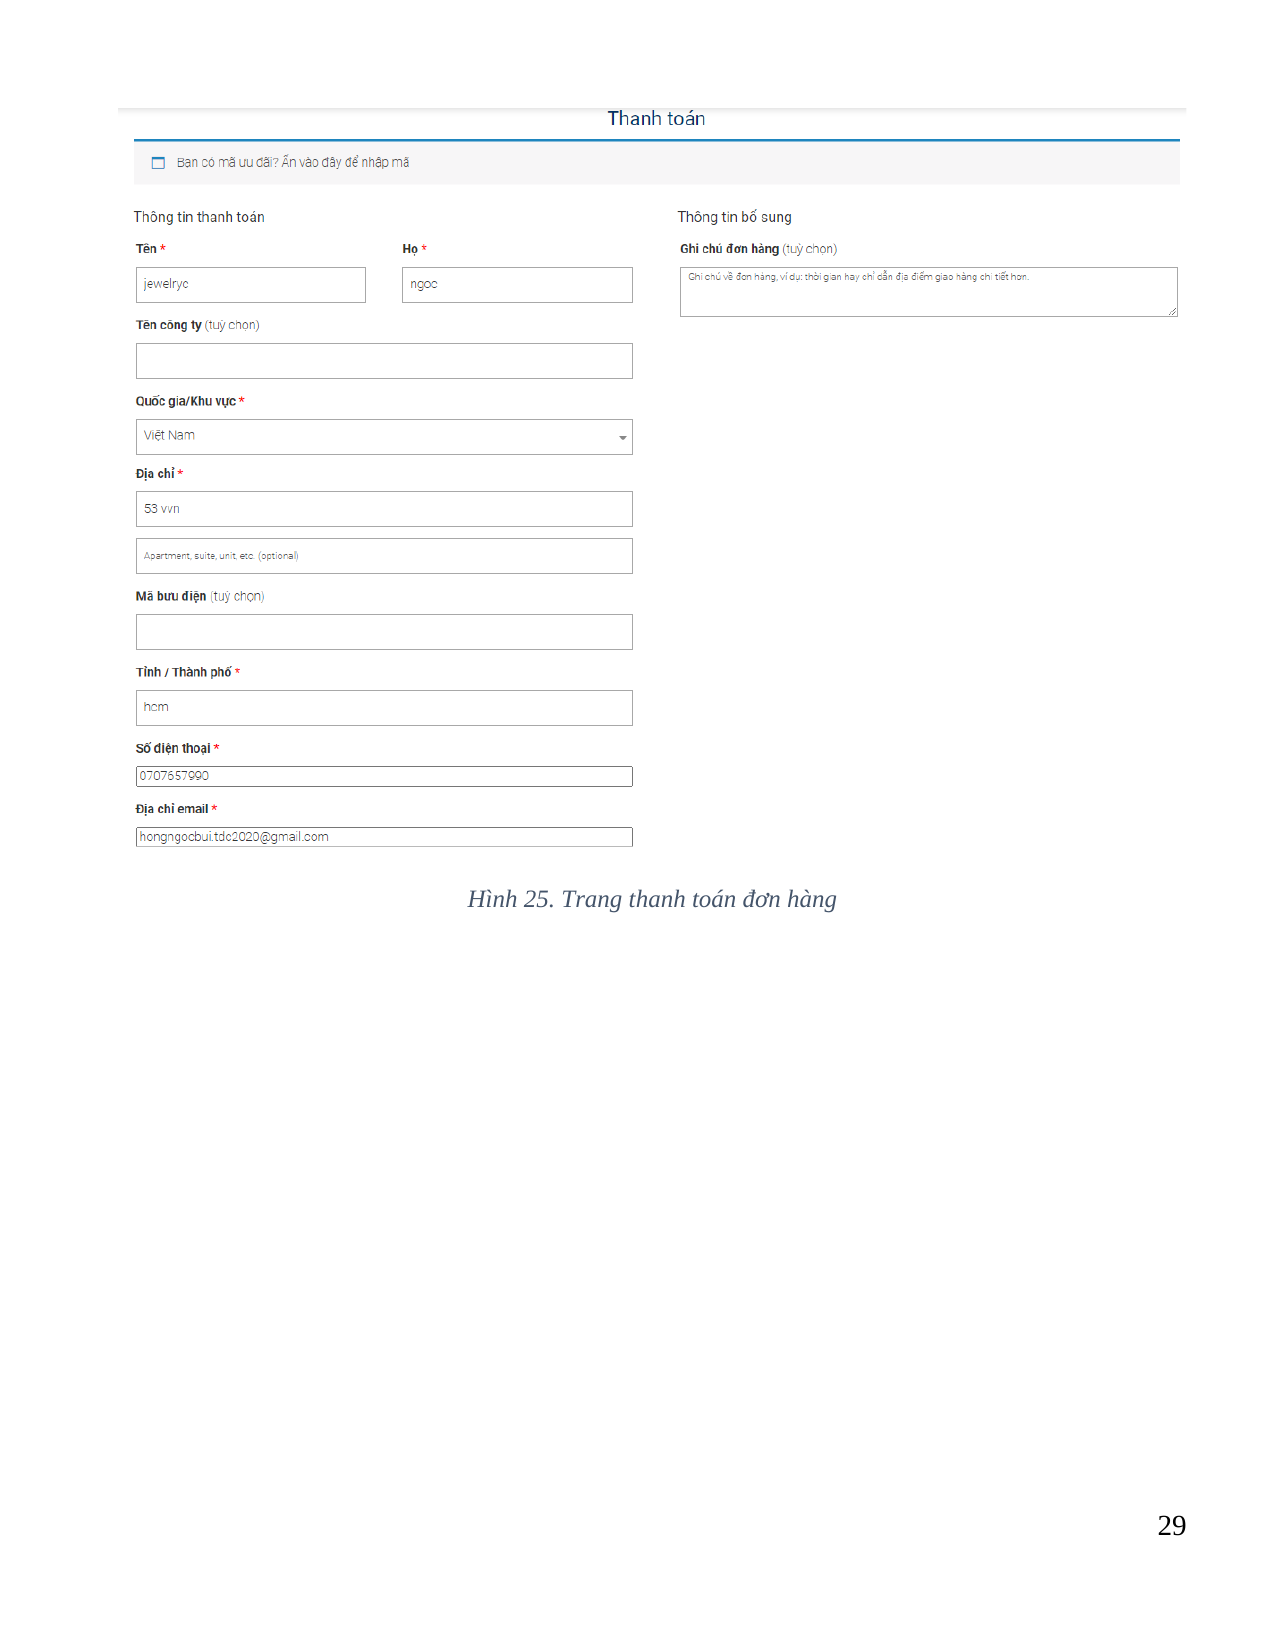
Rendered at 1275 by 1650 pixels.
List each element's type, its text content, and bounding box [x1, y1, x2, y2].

text Hình 25. Trang thanh toán đơn hàng [118, 884, 1186, 913]
picture [118, 108, 1187, 855]
